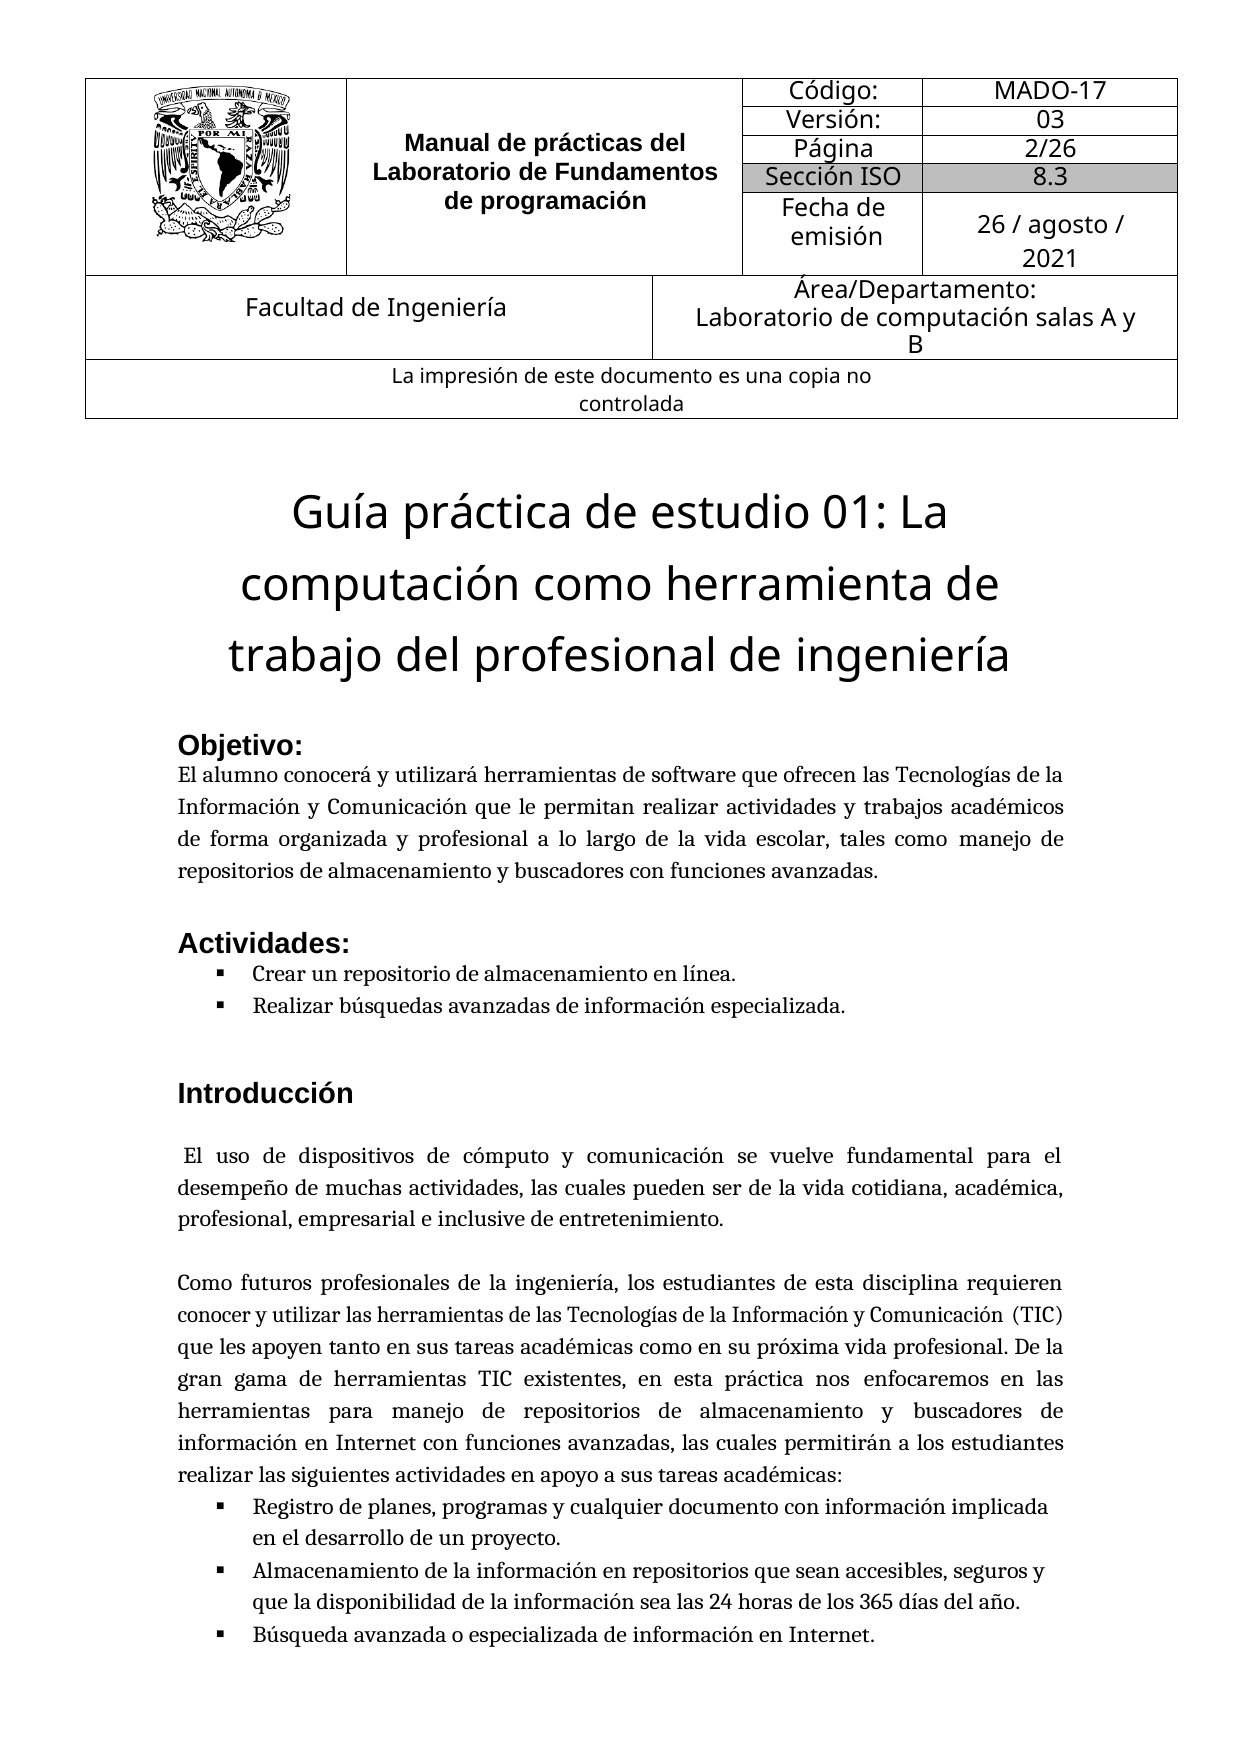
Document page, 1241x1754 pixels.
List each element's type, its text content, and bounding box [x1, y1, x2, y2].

list Crear un repositorio de almacenamiento en línea. [215, 961, 1190, 987]
table_cell La impresión de este documento es una copia no controlada [86, 360, 1177, 418]
list Registro de planes, programas y cualquier documento con información implicada en el desarrollo de un proyecto. [215, 1493, 1063, 1551]
picture [151, 85, 291, 242]
list Realizar búsquedas avanzadas de información especializada. [215, 993, 1190, 1019]
list Búsqueda avanzada o especializada de información en Internet. [215, 1622, 1190, 1648]
table_header Manual de prácticas del Laboratorio de Fundamentos de programación [347, 79, 742, 275]
text Como futuros profesionales de la ingeniería, los estudiantes de esta disciplina requieren conocer y utilizar las herramientas de las Tecnologías de la Información y Comunicación (TIC) que les apoyen tanto en sus tareas académicas como en su próxima vida profesional. De la gran gama de herramientas TIC existentes, en esta práctica nos enfocaremos en las herramientas para manejo de repositorios de almacenamiento y buscadores de información en Internet con funciones avanzadas, las cuales permitirán a los estudiantes realizar las siguientes actividades en apoyo a sus tareas académicas: [177, 1270, 1063, 1488]
table_cell Facultad de Ingeniería [86, 276, 652, 359]
table_cell Área/Departamento: Laboratorio de computación salas A y B [653, 276, 1177, 359]
table_cell Fecha de emisión [743, 193, 922, 275]
text El uso de dispositivos de cómputo y comunicación se vuelve fundamental para el desempeño de muchas actividades, las cuales pueden ser de la vida cotidiana, académica, profesional, empresarial e inclusive de entretenimiento. [177, 1142, 1063, 1233]
subtitle Actividades: [177, 926, 1190, 960]
table_cell 2/26 [923, 136, 1177, 163]
table_header [86, 79, 346, 275]
subtitle Introducción [177, 1076, 1190, 1110]
table_cell 26 / agosto / 2021 [923, 193, 1177, 275]
table_cell Versión: [743, 107, 922, 135]
text Guía práctica de estudio 01: La computación como herramienta de trabajo del profesional de ingeniería [191, 479, 1049, 685]
table_cell 03 [923, 107, 1177, 135]
table_header Código: [743, 79, 922, 106]
table_header MADO-17 [923, 79, 1177, 106]
subtitle Objetivo: [177, 728, 1190, 762]
table_cell Página [743, 136, 922, 163]
table_cell Sección ISO [743, 164, 922, 192]
text El alumno conocerá y utilizará herramientas de software que ofrecen las Tecnologías de la Información y Comunicación que le permitan realizar actividades y trabajos académicos de forma organizada y profesional a lo largo de la vida escolar, tales como manejo de repositorios de almacenamiento y buscadores con funciones avanzadas. [177, 762, 1064, 884]
table_cell 8.3 [923, 164, 1177, 192]
list Almacenamiento de la información en repositorios que sean accesibles, seguros y que la disponibilidad de la información sea las 24 horas de los 365 días del año. [215, 1558, 1064, 1616]
